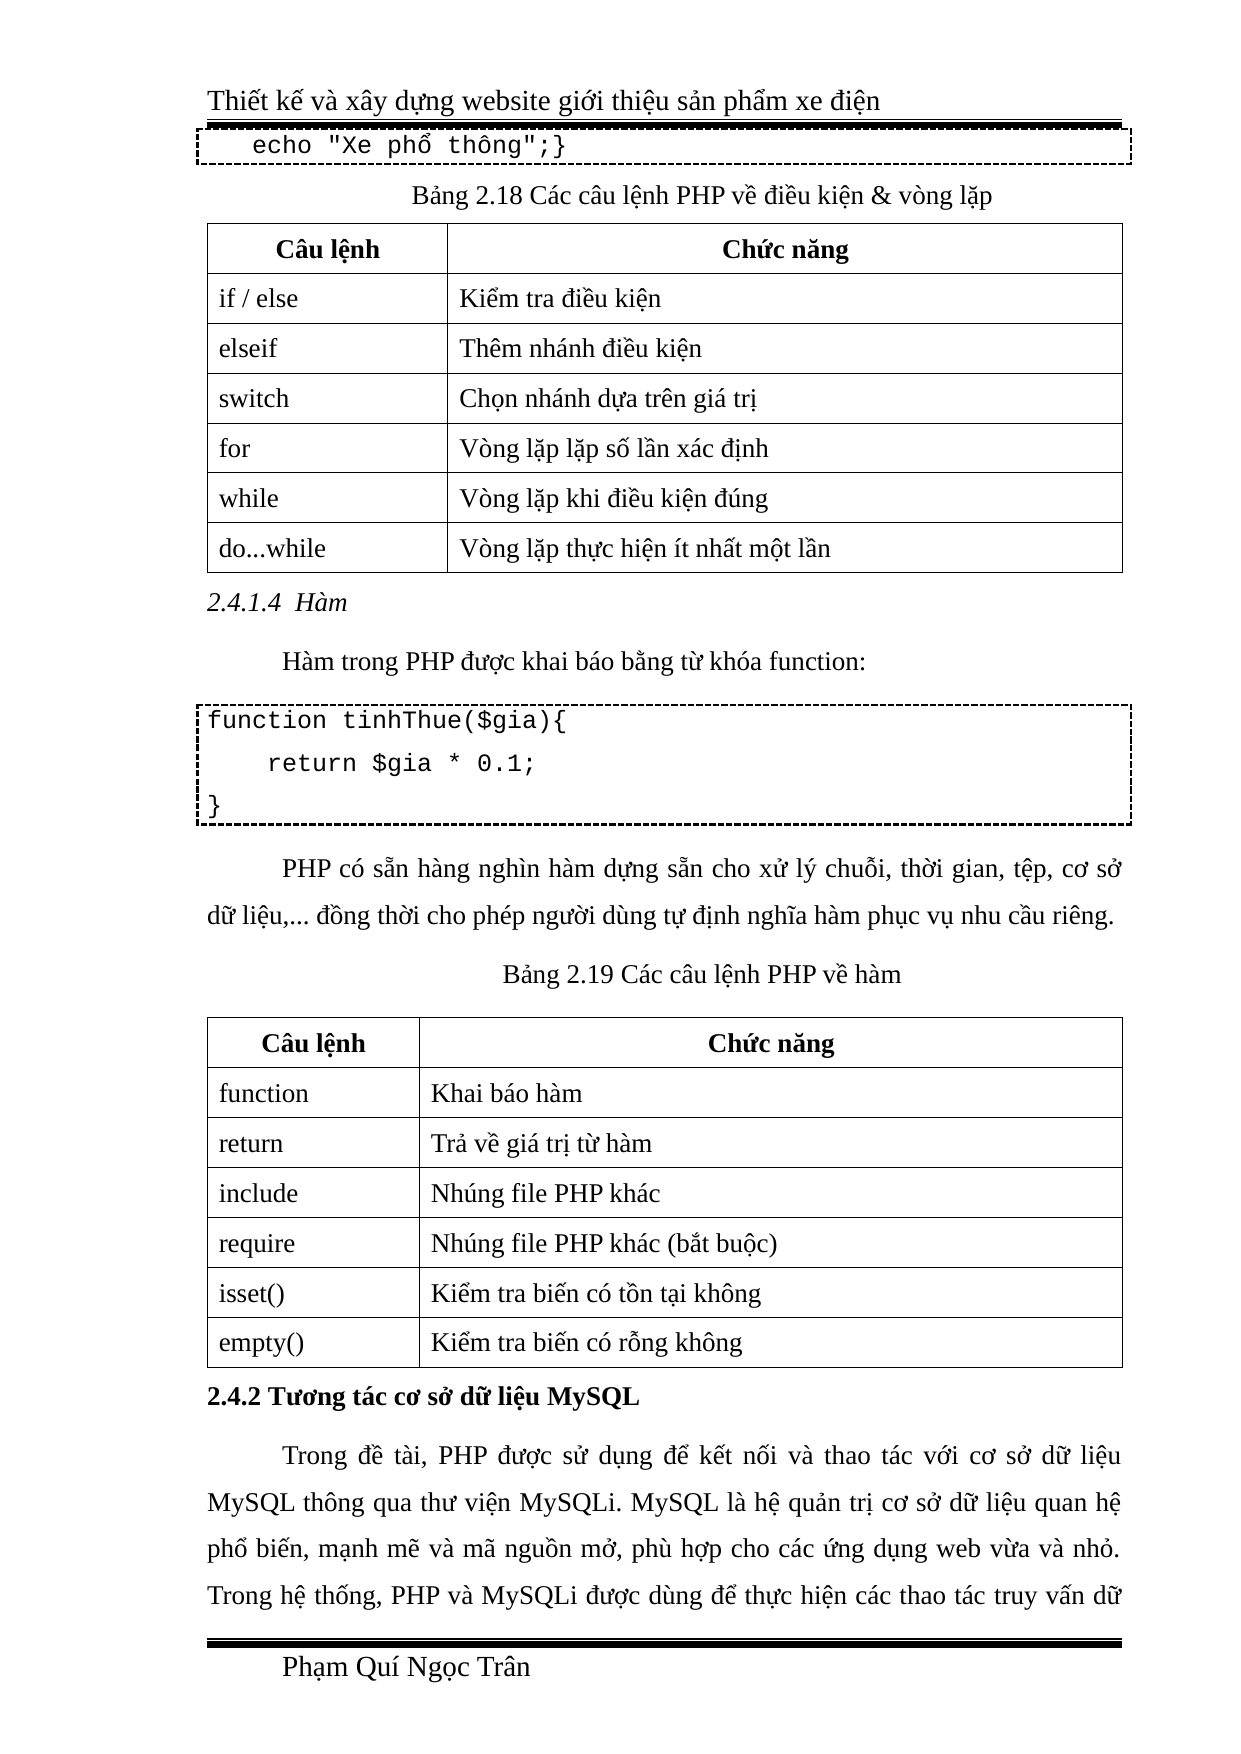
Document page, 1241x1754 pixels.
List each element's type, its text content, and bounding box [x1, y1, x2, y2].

text echo "Xe phổ thông";} [196, 128, 1132, 165]
table_header Câu lệnh [208, 224, 447, 273]
text PHP có sẵn hàng nghìn hàm dựng sẵn cho xử lý chuỗi, thời gian, tệp, cơ sở dữ liệu,... đồng thời cho phép người dùng tự định nghĩa hàm phục vụ nhu cầu riêng. [207, 852, 1122, 930]
table_cell while [208, 473, 447, 522]
table_cell Kiểm tra biến có rỗng không [420, 1318, 1122, 1367]
text Bảng 2.19 Các câu lệnh PHP về hàm [207, 958, 1122, 989]
table_cell Khai báo hàm [420, 1068, 1122, 1117]
table_cell Chọn nhánh dựa trên giá trị [448, 374, 1122, 422]
table_cell Nhúng file PHP khác [420, 1168, 1122, 1217]
table_cell Thêm nhánh điều kiện [448, 324, 1122, 372]
text return $gia * 0.1; [196, 746, 1132, 779]
table_cell include [208, 1168, 419, 1217]
text function tinhThue($gia){ [196, 704, 1132, 736]
table_cell for [208, 424, 447, 472]
table_cell require [208, 1218, 419, 1267]
table_cell empty() [208, 1318, 419, 1367]
subtitle Hàm [207, 586, 1122, 617]
text Bảng 2.18 Các câu lệnh PHP về điều kiện & vòng lặp [207, 179, 1122, 210]
table_header Chức năng [420, 1018, 1122, 1067]
subtitle Tương tác cơ sở dữ liệu MySQL [207, 1380, 1122, 1411]
table_cell Nhúng file PHP khác (bắt buộc) [420, 1218, 1122, 1267]
table_cell if / else [208, 274, 447, 323]
table_cell Vòng lặp thực hiện ít nhất một lần [448, 523, 1122, 572]
table_cell Vòng lặp khi điều kiện đúng [448, 473, 1122, 522]
text } [196, 789, 1132, 826]
table_cell isset() [208, 1268, 419, 1317]
table_cell do...while [208, 523, 447, 572]
table_header Chức năng [448, 224, 1122, 273]
table_cell Kiểm tra biến có tồn tại không [420, 1268, 1122, 1317]
table_cell Vòng lặp lặp số lần xác định [448, 424, 1122, 472]
table_cell return [208, 1118, 419, 1167]
table_cell function [208, 1068, 419, 1117]
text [207, 1439, 1122, 1610]
table_cell Kiểm tra điều kiện [448, 274, 1122, 323]
table_header Câu lệnh [208, 1018, 419, 1067]
table_cell elseif [208, 324, 447, 372]
table_cell Trả về giá trị từ hàm [420, 1118, 1122, 1167]
text Hàm trong PHP được khai báo bằng từ khóa function: [207, 645, 1122, 676]
table_cell switch [208, 374, 447, 422]
